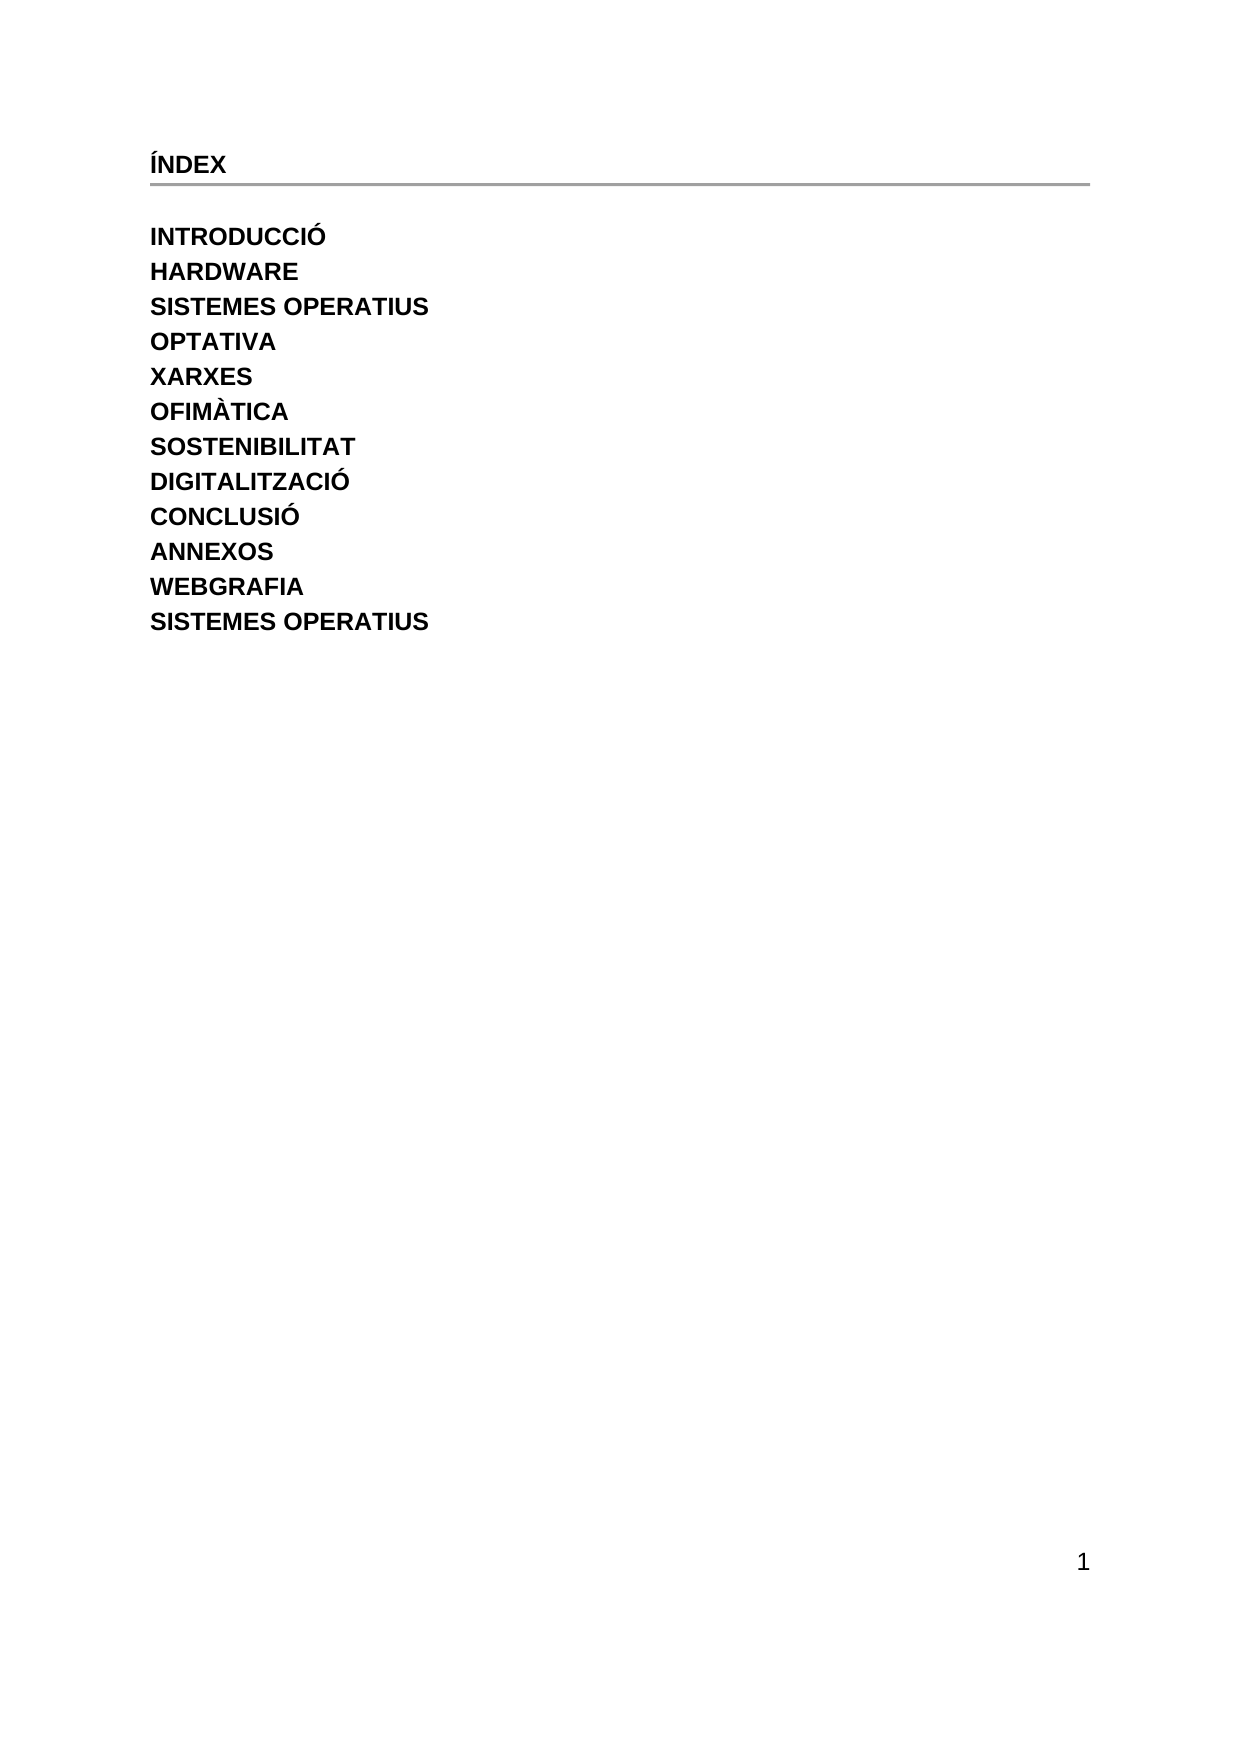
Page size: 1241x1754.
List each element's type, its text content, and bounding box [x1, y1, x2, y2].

text ÍNDEX [150, 150, 1090, 179]
